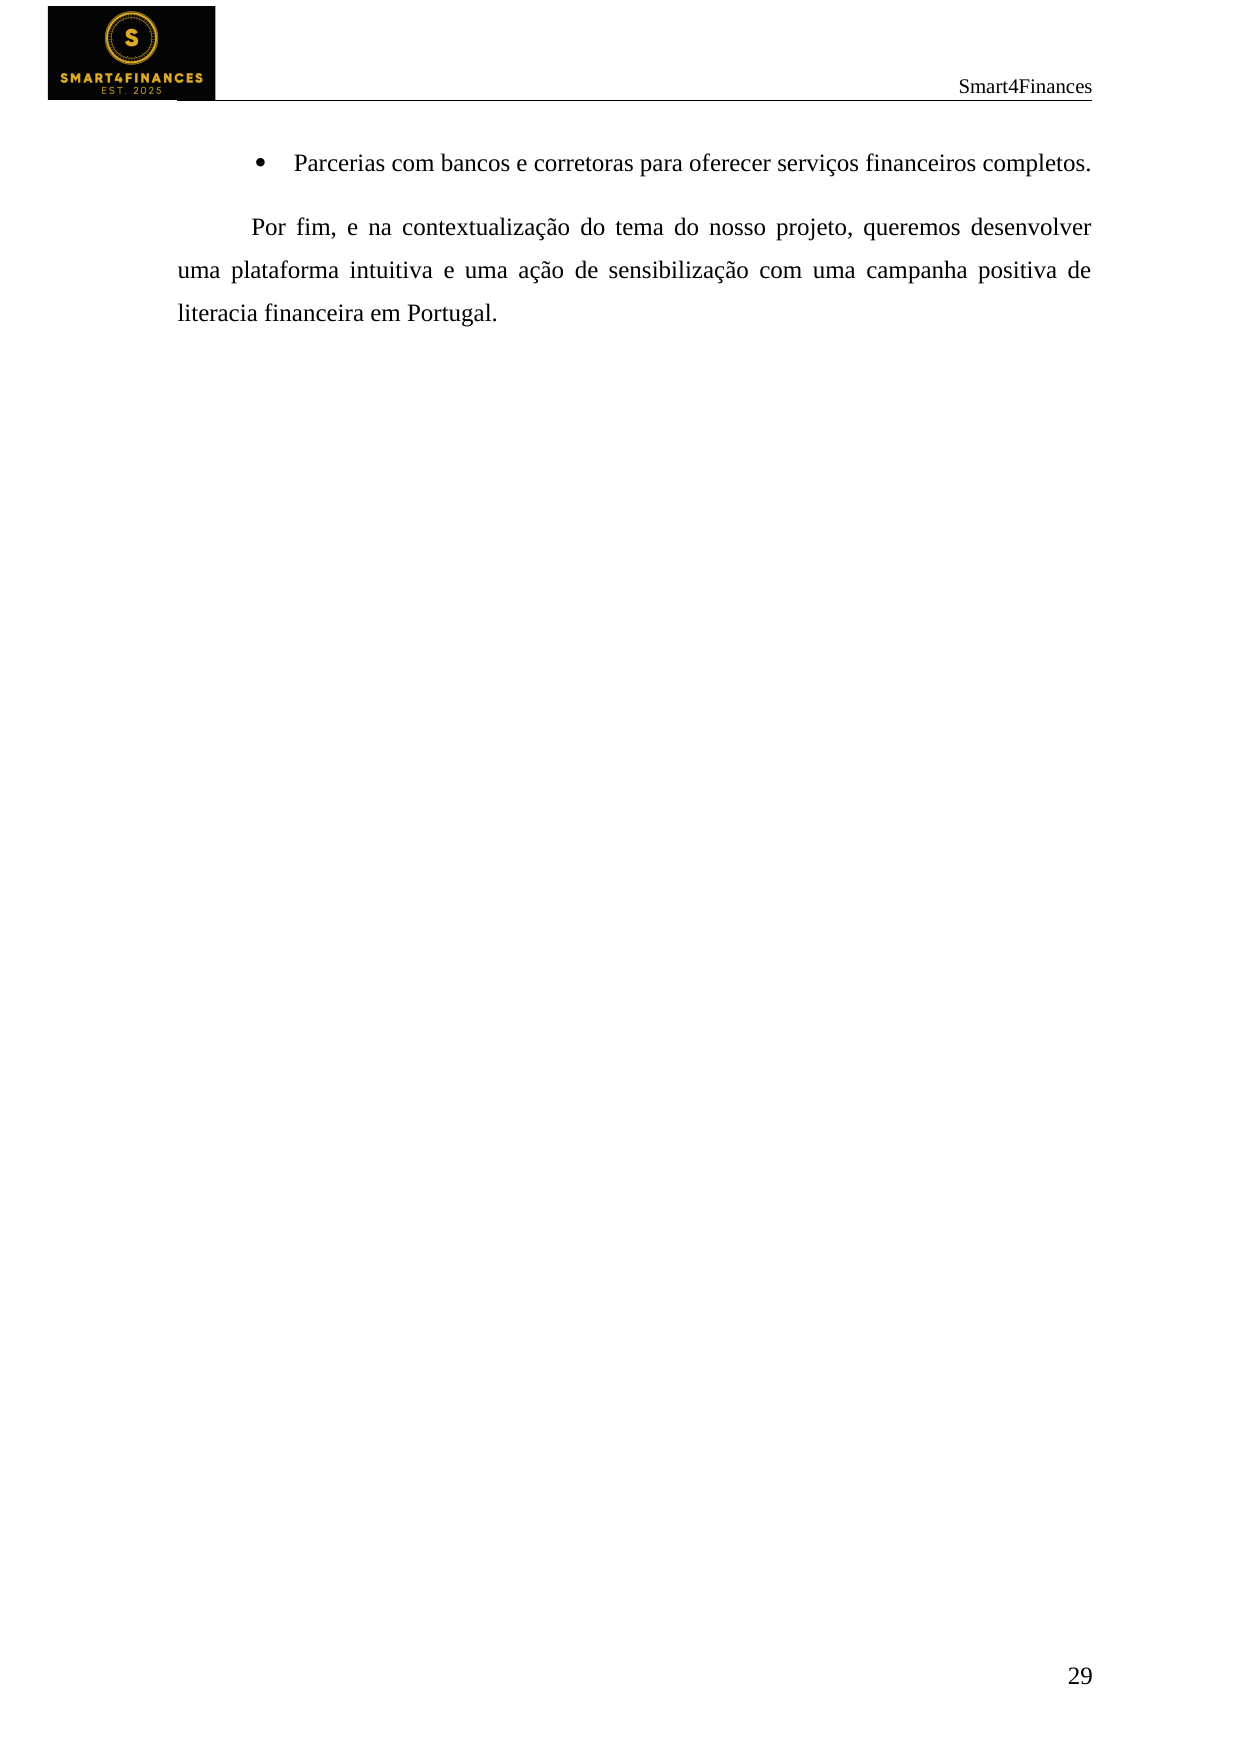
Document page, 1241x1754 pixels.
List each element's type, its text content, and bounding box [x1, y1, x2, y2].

text Por fim, e na contextualização do tema do nosso projeto, queremos desenvolver uma plataforma intuitiva e uma ação de sensibilização com uma campanha positiva de literacia financeira em Portugal. [177, 212, 1092, 327]
list Parcerias com bancos e corretoras para oferecer serviços financeiros completos. [256, 148, 1092, 176]
picture [47, 6, 216, 100]
